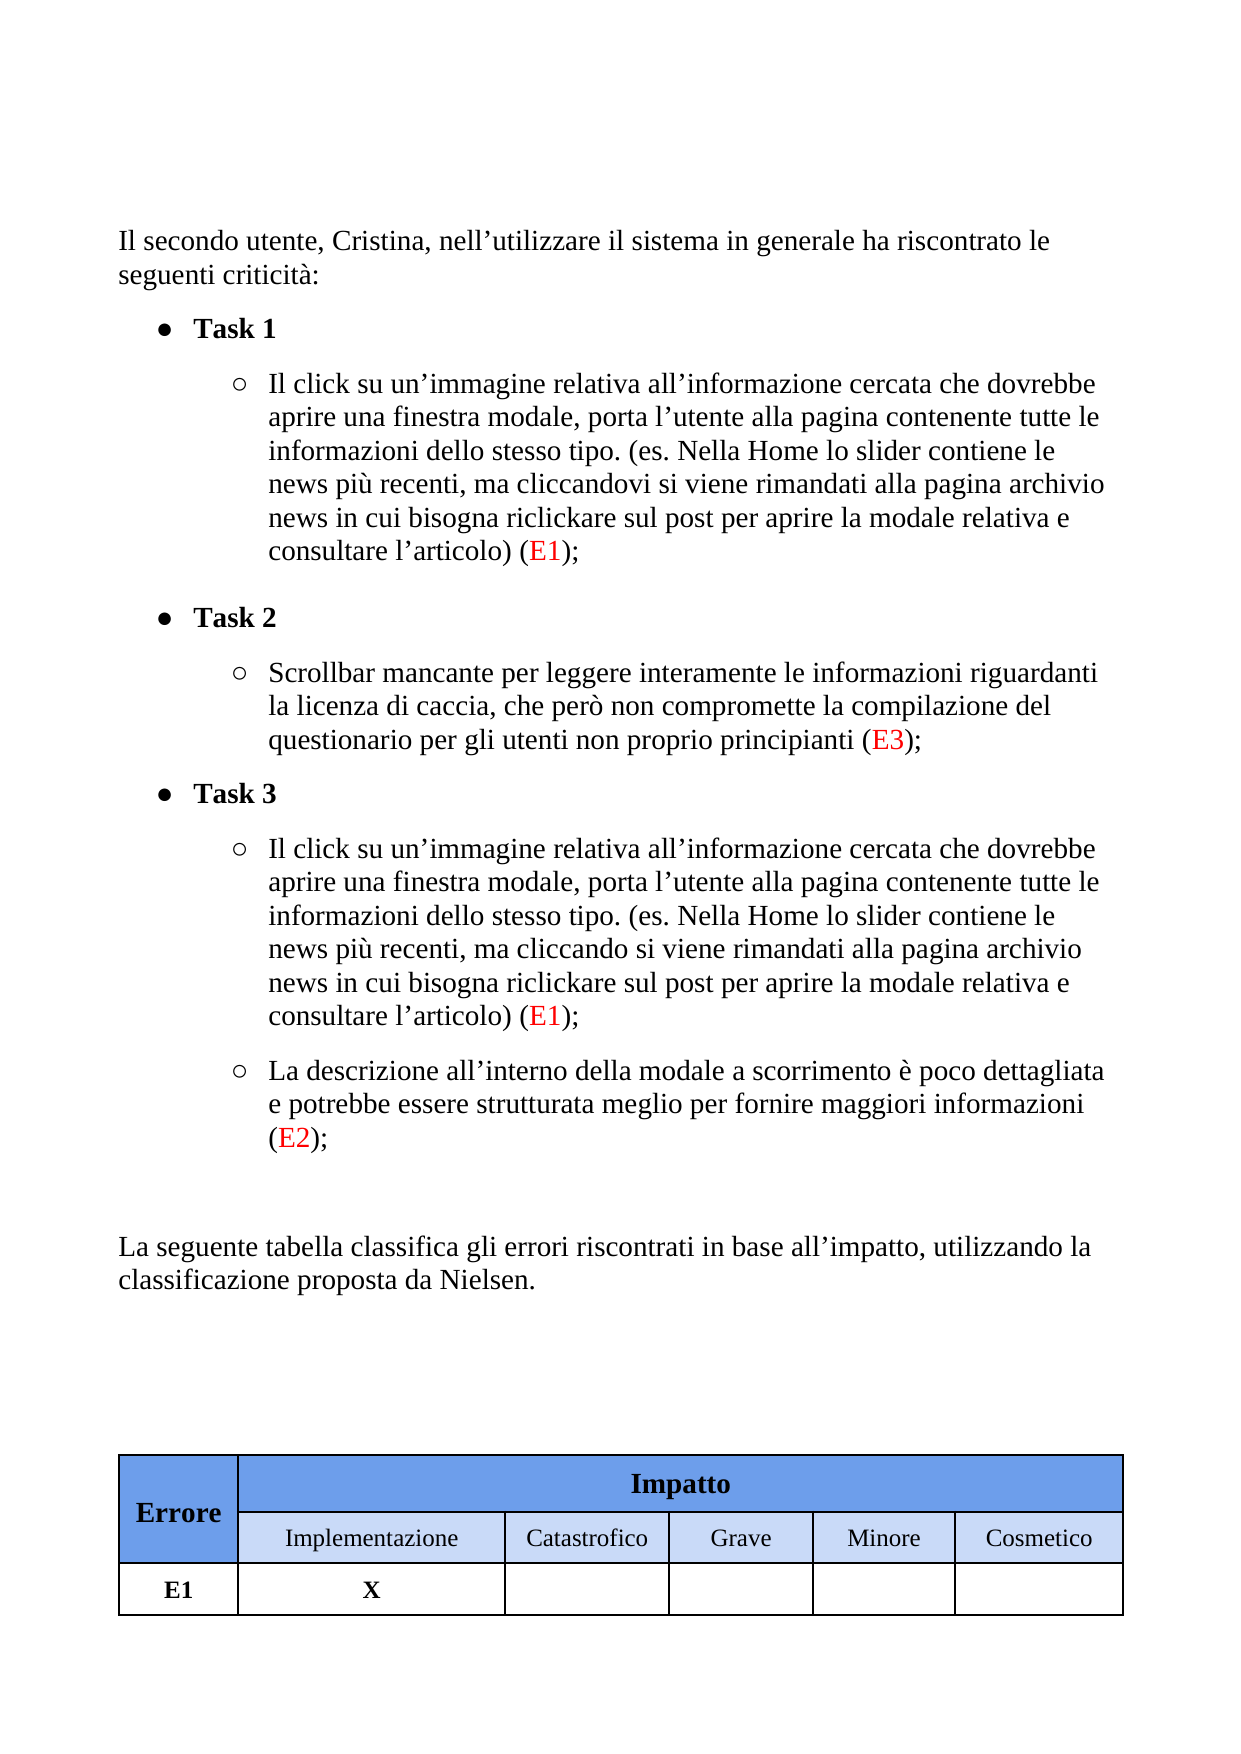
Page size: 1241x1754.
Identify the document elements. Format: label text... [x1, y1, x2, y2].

table_cell Implementazione [239, 1513, 504, 1562]
table_cell Grave [670, 1513, 812, 1562]
text Il secondo utente, Cristina, nell’utilizzare il sistema in generale ha riscontrato le seguenti criticità: [118, 223, 1122, 291]
list Task 2 [156, 601, 1122, 634]
table_cell Cosmetico [956, 1513, 1122, 1562]
table_header Impatto [239, 1456, 1122, 1511]
table_cell [956, 1564, 1122, 1614]
table_cell E1 [120, 1564, 237, 1614]
text La seguente tabella classifica gli errori riscontrati in base all’impatto, utilizzando la classificazione proposta da Nielsen. [118, 1229, 1122, 1296]
list Il click su un’immagine relativa all’informazione cercata che dovrebbe aprire una finestra modale, porta l’utente alla pagina contenente tutte le informazioni dello stesso tipo. (es. Nella Home lo slider contiene le news più recenti, ma cliccandovi si viene rimandati alla pagina archivio news in cui bisogna riclickare sul post per aprire la modale relativa e consultare l’articolo) (E1); [231, 366, 1122, 567]
list Scrollbar mancante per leggere interamente le informazioni riguardanti la licenza di caccia, che però non compromette la compilazione del questionario per gli utenti non proprio principianti (E3); [231, 655, 1122, 756]
table_cell [506, 1564, 668, 1614]
list Il click su un’immagine relativa all’informazione cercata che dovrebbe aprire una finestra modale, porta l’utente alla pagina contenente tutte le informazioni dello stesso tipo. (es. Nella Home lo slider contiene le news più recenti, ma cliccando si viene rimandati alla pagina archivio news in cui bisogna riclickare sul post per aprire la modale relativa e consultare l’articolo) (E1); [231, 831, 1122, 1032]
table_cell X [239, 1564, 504, 1614]
table_header Errore [120, 1456, 237, 1562]
list La descrizione all’interno della modale a scorrimento è poco dettagliata e potrebbe essere strutturata meglio per fornire maggiori informazioni (E2); [231, 1053, 1122, 1153]
list Task 1 [156, 311, 1122, 345]
table_cell Catastrofico [506, 1513, 668, 1562]
table_cell Minore [814, 1513, 954, 1562]
table_cell [814, 1564, 954, 1614]
list Task 3 [156, 776, 1122, 810]
table_cell [670, 1564, 812, 1614]
